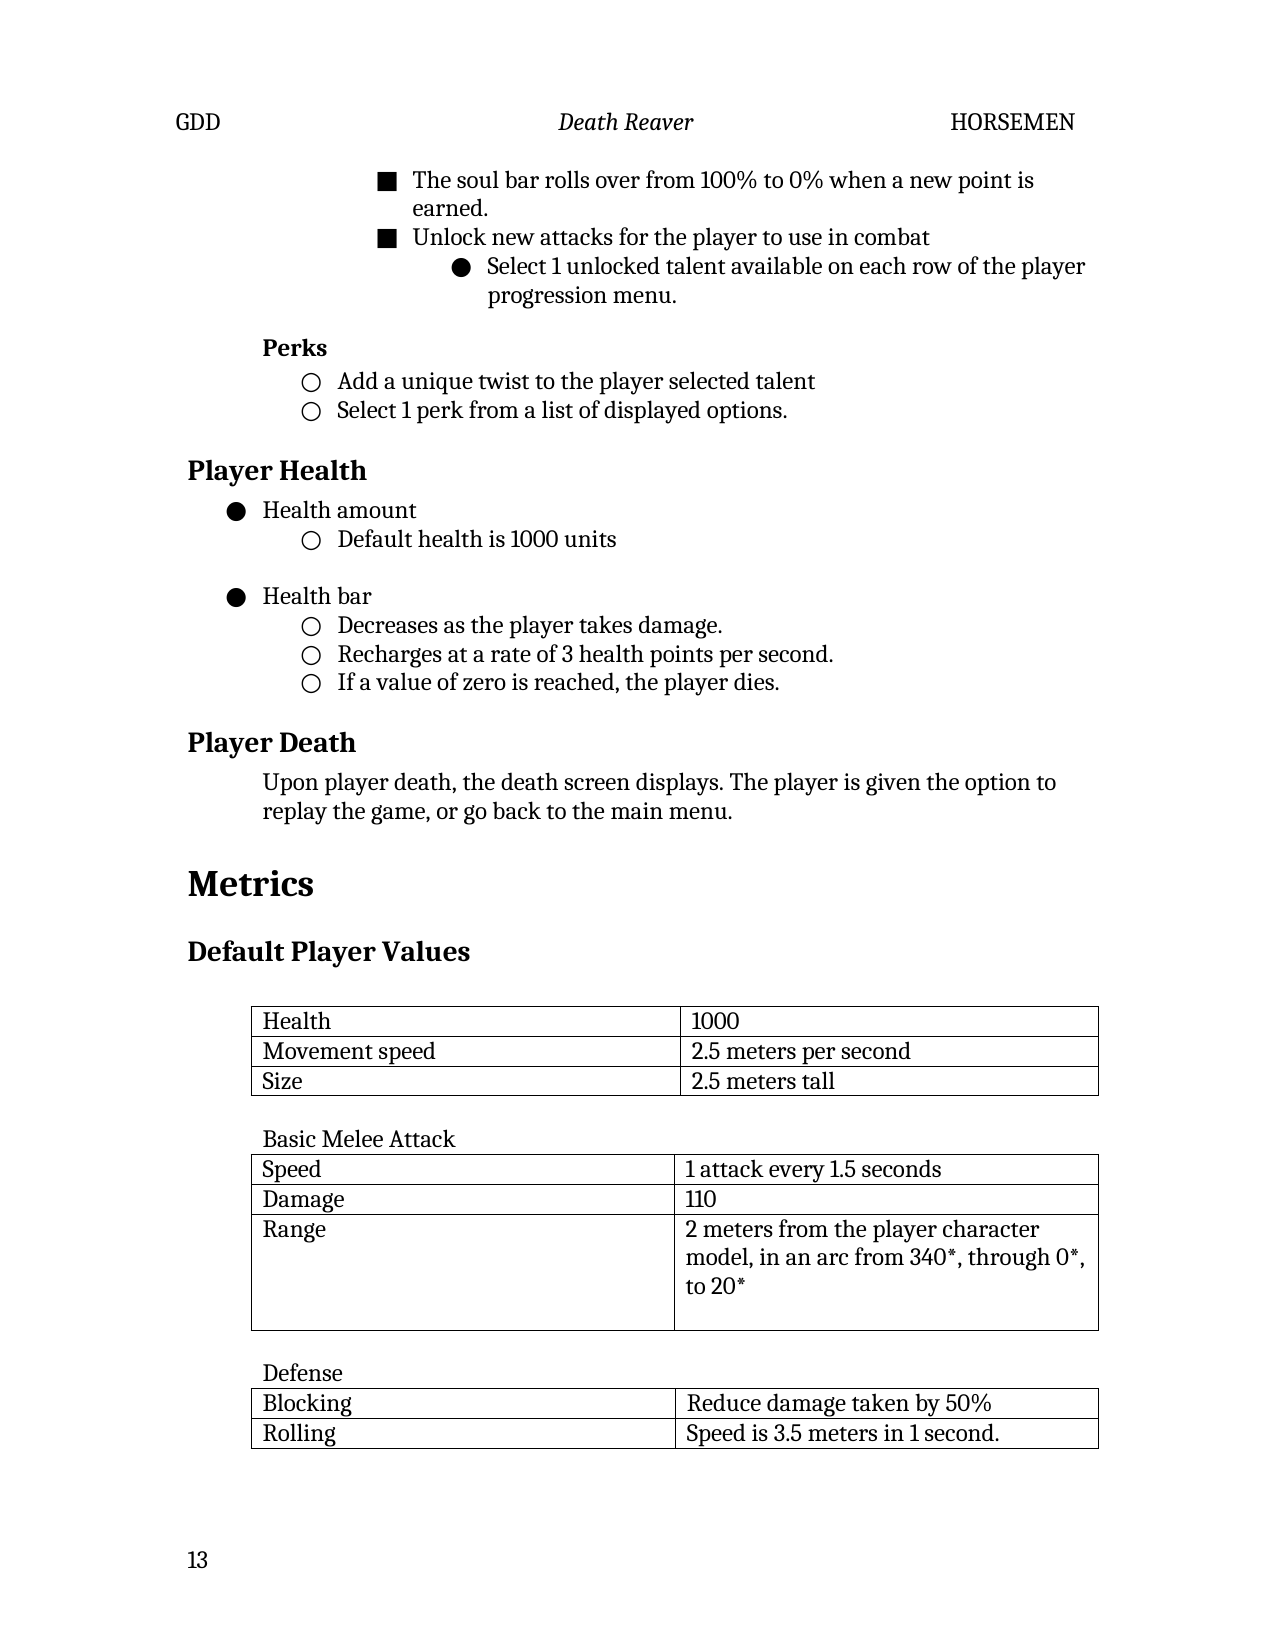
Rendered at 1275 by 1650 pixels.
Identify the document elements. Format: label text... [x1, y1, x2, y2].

table_cell Rolling [252, 1419, 675, 1448]
subtitle Default Player Values [187, 935, 1087, 969]
subtitle Metrics [187, 863, 1087, 906]
table_cell Damage [252, 1185, 674, 1213]
table_header 1 attack every 1.5 seconds [675, 1155, 1098, 1184]
table_cell Size [252, 1067, 680, 1095]
list Add a unique twist to the player selected talent [300, 367, 1087, 396]
list The soul bar rolls over from 100% to 0% when a new point is earned. [375, 166, 1087, 223]
subtitle Player Death [187, 726, 1087, 760]
list Unlock new attacks for the player to use in combat [375, 223, 1087, 252]
subtitle Player Health [187, 454, 1087, 487]
table_cell Movement speed [252, 1037, 680, 1066]
table_cell Speed is 3.5 meters in 1 second. [676, 1419, 1098, 1448]
table_cell Range [252, 1215, 674, 1329]
table_cell 2.5 meters per second [681, 1037, 1098, 1066]
list Decreases as the player takes damage. [300, 611, 1087, 639]
subtitle Perks [187, 334, 1087, 363]
text Basic Melee Attack [262, 1125, 1087, 1154]
list Health amount [225, 496, 1087, 524]
list Recharges at a rate of 3 health points per second. [300, 639, 1087, 668]
text Defense [262, 1359, 1087, 1388]
list Select 1 perk from a list of displayed options. [300, 396, 1087, 425]
table_cell 2 meters from the player character model, in an arc from 340*, through 0*, to 20* [675, 1215, 1098, 1329]
table_header Reduce damage taken by 50% [676, 1389, 1098, 1418]
table_cell 2.5 meters tall [681, 1067, 1098, 1095]
list Health bar [225, 582, 1087, 611]
list Select 1 unlocked talent available on each row of the player progression menu. [450, 252, 1087, 309]
table_header Health [252, 1007, 680, 1036]
table_cell 110 [675, 1185, 1098, 1213]
text Upon player death, the death screen displays. The player is given the option to replay the game, or go back to the main menu. [262, 768, 1087, 826]
table_header Blocking [252, 1389, 675, 1418]
table_header 1000 [681, 1007, 1098, 1036]
table_header Speed [252, 1155, 674, 1184]
list Default health is 1000 units [300, 524, 1087, 553]
list If a value of zero is reached, the player dies. [300, 668, 1087, 697]
